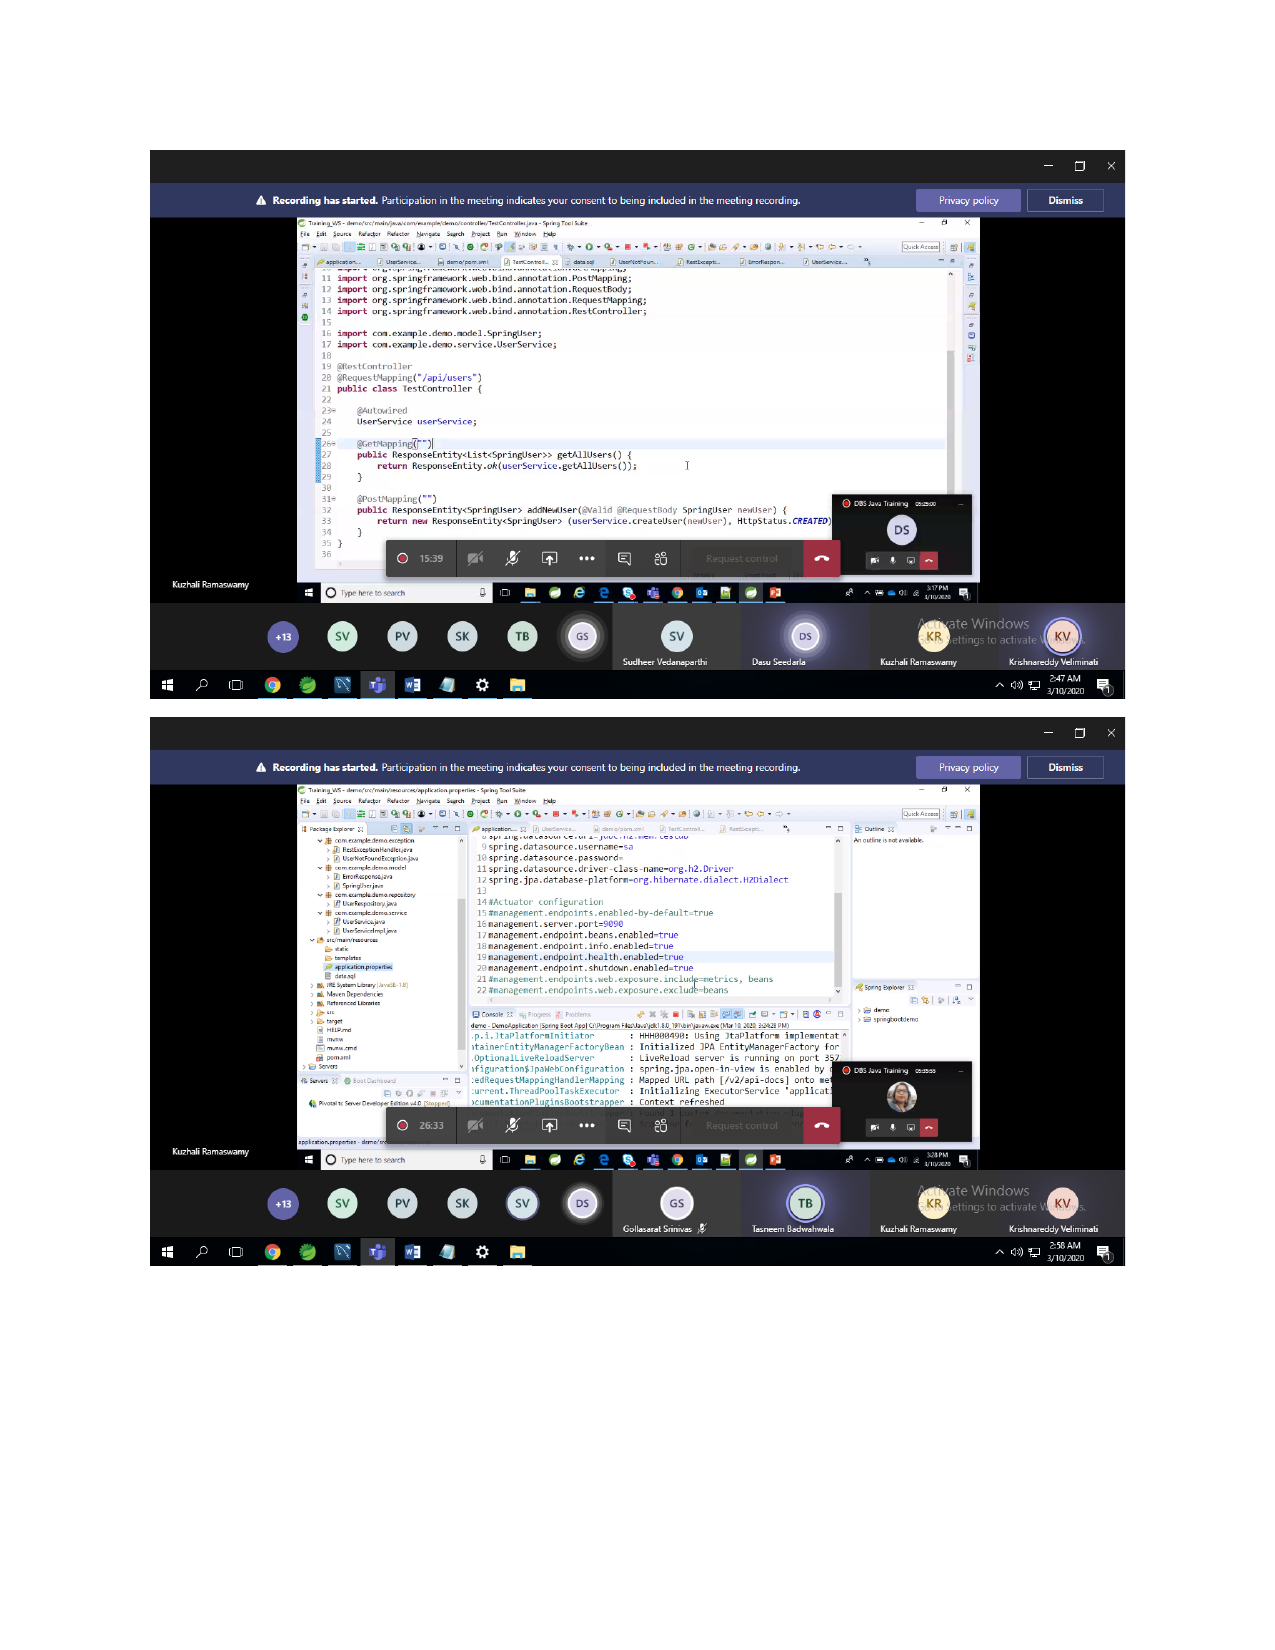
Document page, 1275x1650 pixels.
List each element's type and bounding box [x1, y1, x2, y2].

picture [150, 150, 1125, 699]
picture [150, 717, 1125, 1266]
